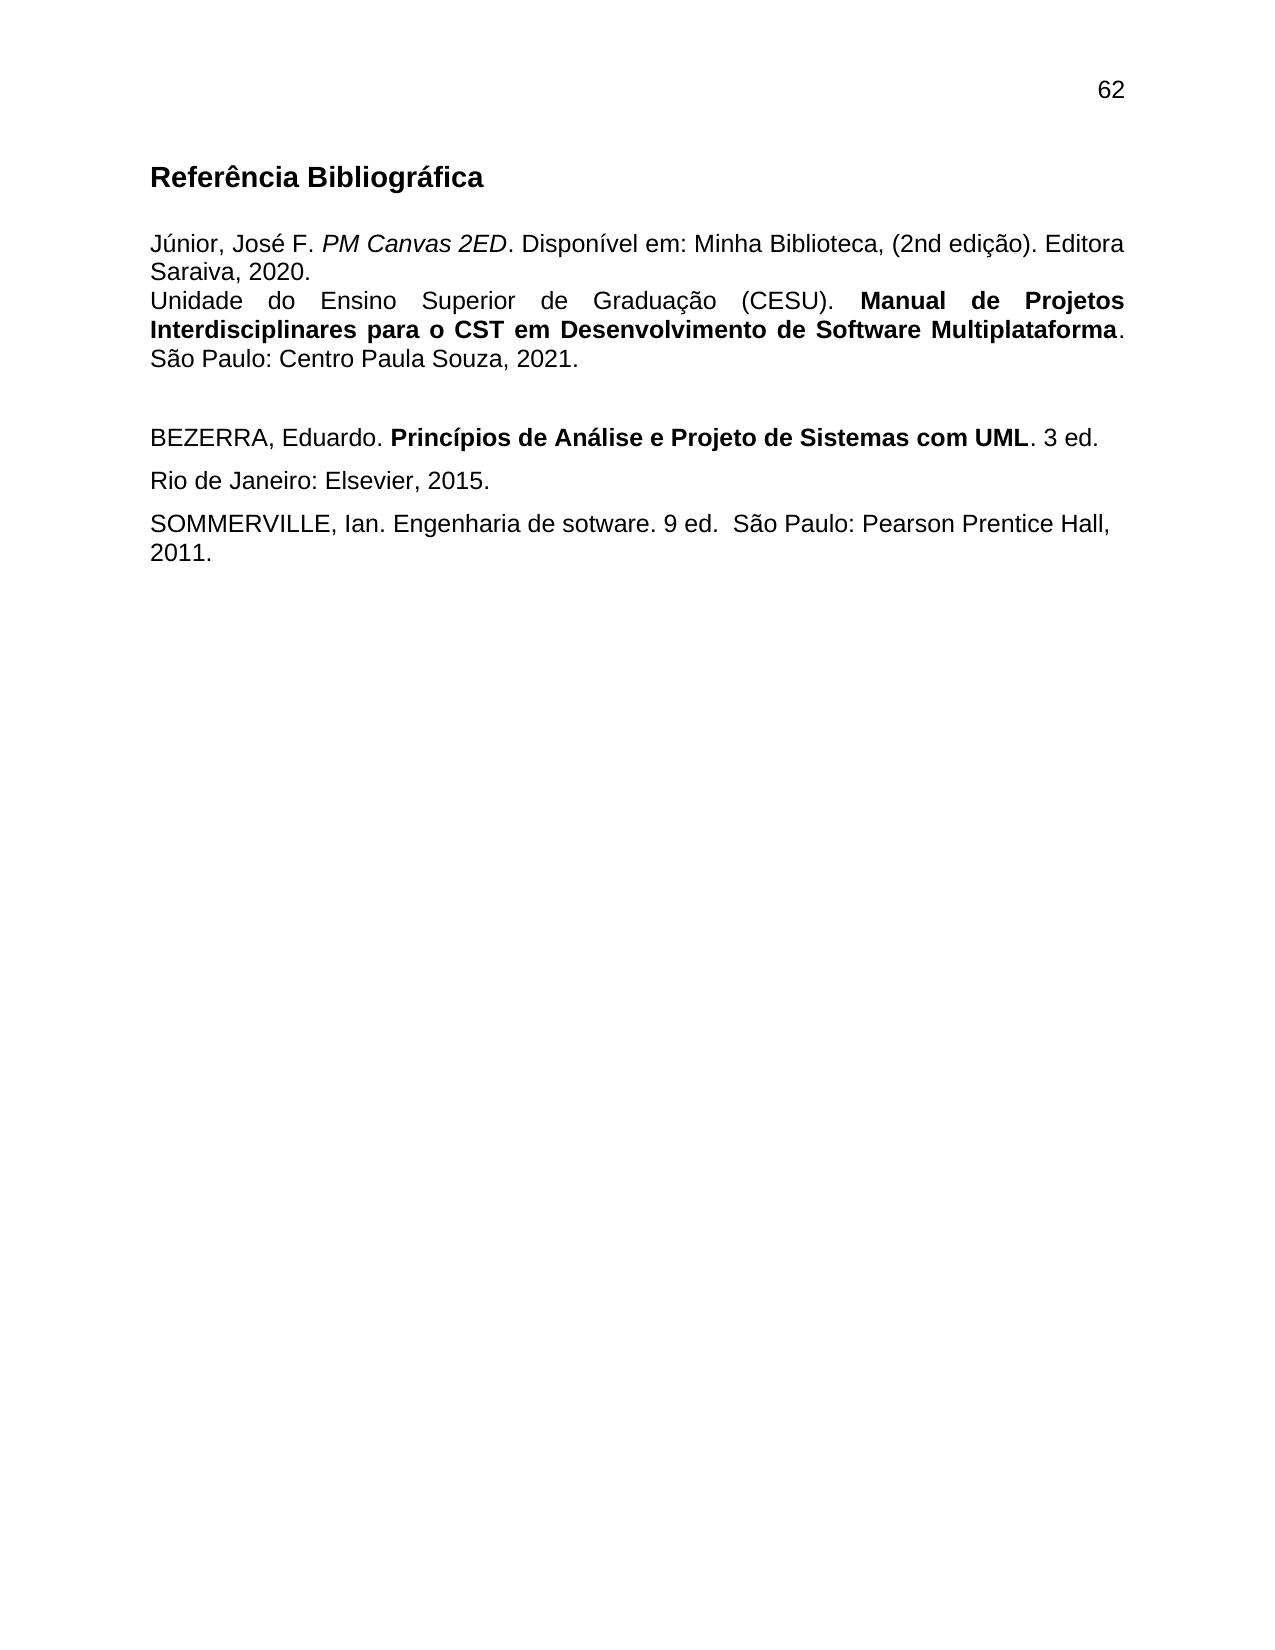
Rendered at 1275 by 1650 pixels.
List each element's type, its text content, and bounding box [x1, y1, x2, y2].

text BEZERRA, Eduardo. Princípios de Análise e Projeto de Sistemas com UML. 3 ed. Rio de Janeiro: Elsevier, 2015. [150, 423, 1125, 494]
text Júnior, José F. PM Canvas 2ED. Disponível em: Minha Biblioteca, (2nd edição). Editora Saraiva, 2020. [150, 229, 1125, 286]
subtitle Referência Bibliográfica [150, 160, 1125, 194]
text SOMMERVILLE, Ian. Engenharia de sotware. 9 ed. São Paulo: Pearson Prentice Hall, 2011. [150, 509, 1125, 566]
text Unidade do Ensino Superior de Graduação (CESU). Manual de Projetos Interdisciplinares para o CST em Desenvolvimento de Software Multiplataforma. São Paulo: Centro Paula Souza, 2021. [150, 286, 1125, 372]
